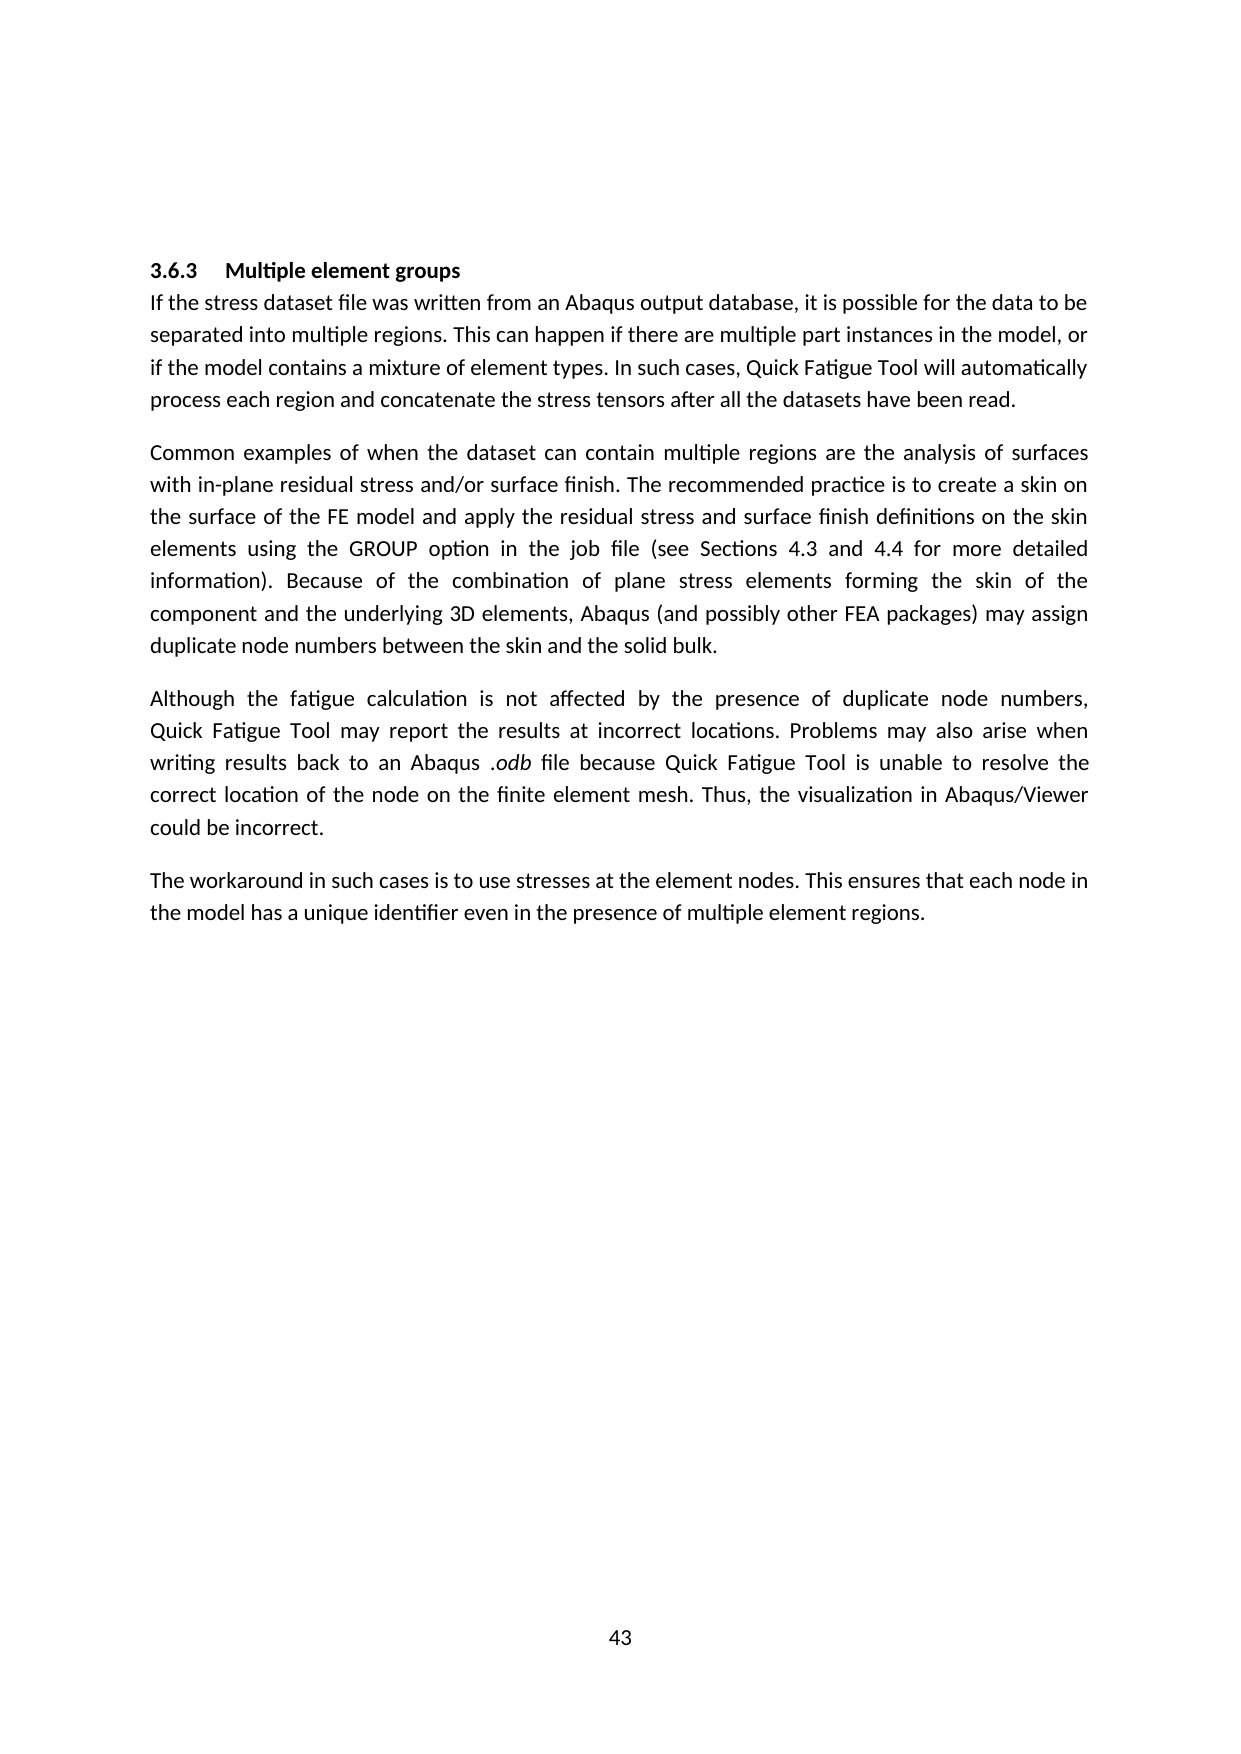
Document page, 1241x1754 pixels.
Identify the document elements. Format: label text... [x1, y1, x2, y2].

text Common examples of when the dataset can contain multiple regions are the analysis of surfaces with in-plane residual stress and/or surface finish. The recommended practice is to create a skin on the surface of the FE model and apply the residual stress and surface finish definitions on the skin elements using the GROUP option in the job file (see Sections 4.3 and 4.4 for more detailed information). Because of the combination of plane stress elements forming the skin of the component and the underlying 3D elements, Abaqus (and possibly other FEA packages) may assign duplicate node numbers between the skin and the solid bulk. [150, 438, 1090, 659]
subtitle 3.6.3 Multiple element groups [150, 256, 1090, 284]
text If the stress dataset file was written from an Abaqus output database, it is possible for the data to be separated into multiple regions. This can happen if there are multiple part instances in the model, or if the model contains a mixture of element types. In such cases, Quick Fatigue Tool will automatically process each region and concatenate the stress tensors after all the datasets have been read. [150, 288, 1090, 413]
text Although the fatigue calculation is not affected by the presence of duplicate node numbers, Quick Fatigue Tool may report the results at incorrect locations. Problems may also arise when writing results back to an Abaqus .odb file because Quick Fatigue Tool is unable to resolve the correct location of the node on the finite element mesh. Thus, the visualization in Abaqus/Viewer could be incorrect. [150, 684, 1090, 841]
text The workaround in such cases is to use stresses at the element nodes. This ensures that each node in the model has a unique identifier even in the presence of multiple element regions. [150, 866, 1090, 926]
